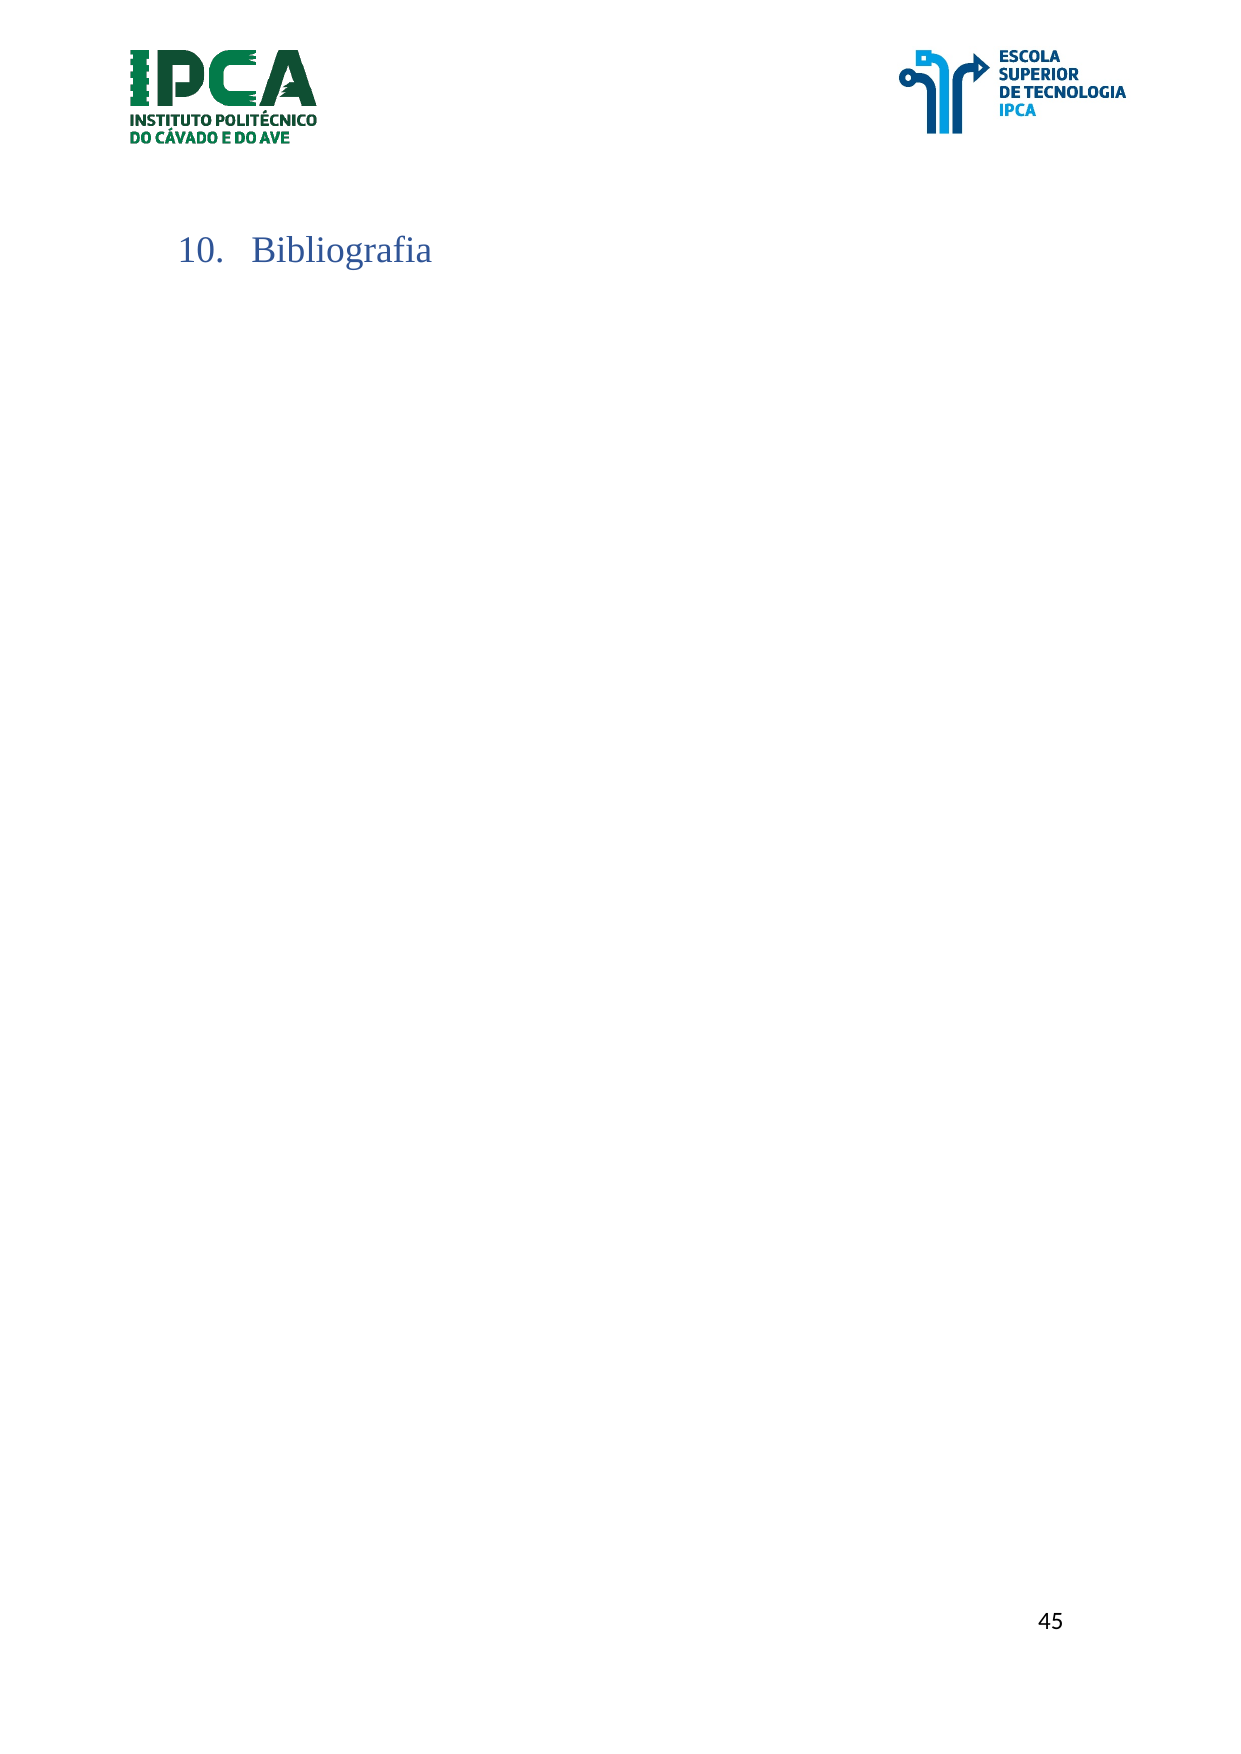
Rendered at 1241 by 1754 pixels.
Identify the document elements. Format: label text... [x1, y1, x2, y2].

picture [126, 46, 318, 144]
picture [896, 46, 1132, 138]
subtitle Bibliografia [177, 227, 1063, 270]
